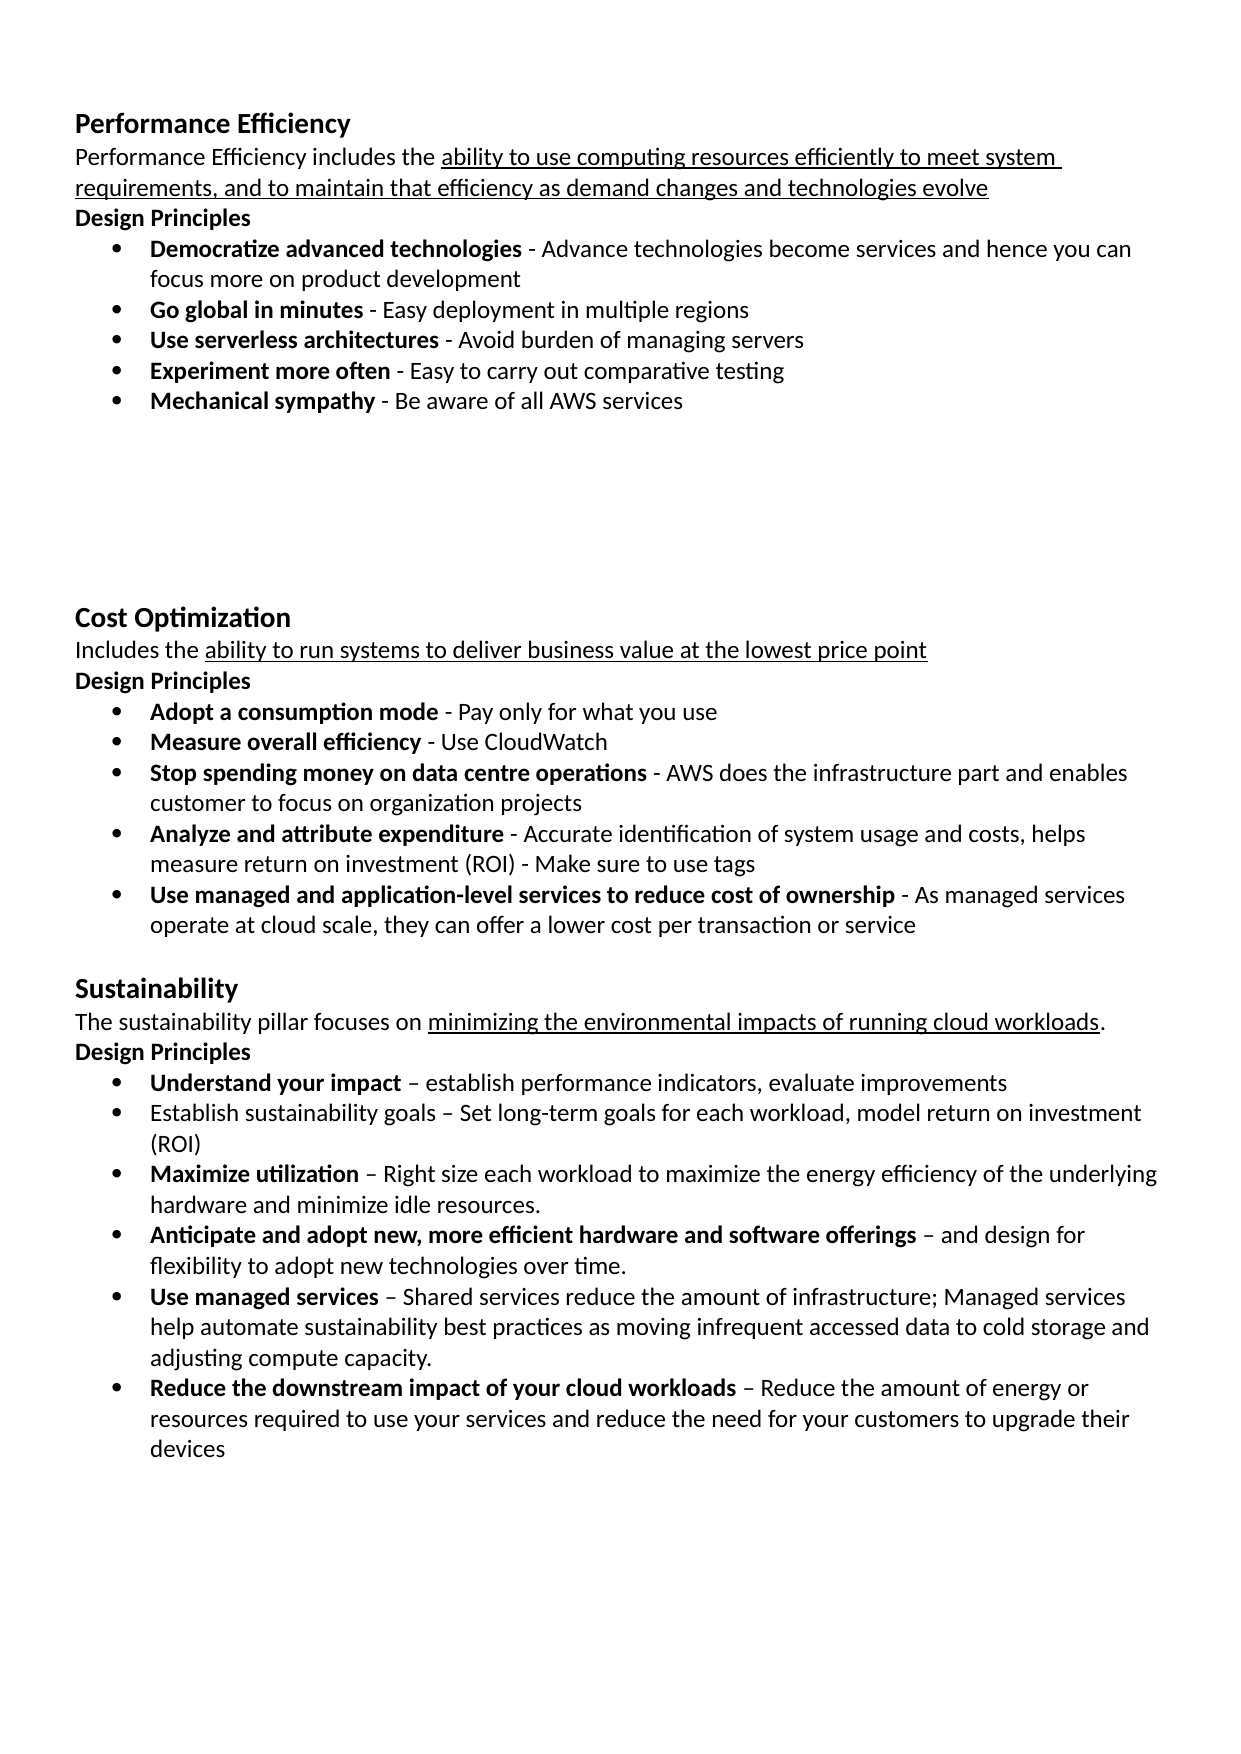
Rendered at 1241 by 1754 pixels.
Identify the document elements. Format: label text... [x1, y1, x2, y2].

list Use managed and application-level services to reduce cost of ownership - As managed services operate at cloud scale, they can offer a lower cost per transaction or service [112, 879, 1165, 940]
list Maximize utilization – Right size each workload to maximize the energy efficiency of the underlying hardware and minimize idle resources. [112, 1158, 1165, 1219]
list Go global in minutes - Easy deployment in multiple regions [112, 294, 1165, 324]
list Establish sustainability goals – Set long-term goals for each workload, model return on investment (ROI) [112, 1097, 1165, 1158]
list Anticipate and adopt new, more efficient hardware and software offerings – and design for flexibility to adopt new technologies over time. [112, 1219, 1165, 1281]
list Stop spending money on data centre operations - AWS does the infrastructure part and enables customer to focus on organization projects [112, 757, 1165, 818]
text Design Principles [75, 202, 1165, 233]
text The sustainability pillar focuses on minimizing the environmental impacts of running cloud workloads. [75, 1006, 1165, 1036]
list Use managed services – Shared services reduce the amount of infrastructure; Managed services help automate sustainability best practices as moving infrequent accessed data to cold storage and adjusting compute capacity. [112, 1281, 1165, 1372]
text Design Principles [75, 1036, 1165, 1067]
list Understand your impact – establish performance indicators, evaluate improvements [112, 1067, 1165, 1097]
text Sustainability [75, 970, 1165, 1006]
list Analyze and attribute expenditure - Accurate identification of system usage and costs, helps measure return on investment (ROI) - Make sure to use tags [112, 818, 1165, 879]
text Performance Efficiency includes the ability to use computing resources efficiently to meet system requirements, and to maintain that efficiency as demand changes and technologies evolve [75, 141, 1165, 202]
text Cost Optimization [75, 599, 1165, 634]
list Measure overall efficiency - Use CloudWatch [112, 726, 1165, 757]
list Mechanical sympathy - Be aware of all AWS services [112, 385, 1165, 416]
text Performance Efficiency [75, 106, 1165, 141]
list Reduce the downstream impact of your cloud workloads – Reduce the amount of energy or resources required to use your services and reduce the need for your customers to upgrade their devices [112, 1372, 1165, 1464]
text Includes the ability to run systems to deliver business value at the lowest price point [75, 634, 1165, 665]
list Experiment more often - Easy to carry out comparative testing [112, 355, 1165, 385]
list Use serverless architectures - Avoid burden of managing servers [112, 324, 1165, 355]
list Democratize advanced technologies - Advance technologies become services and hence you can focus more on product development [112, 233, 1165, 294]
list Adopt a consumption mode - Pay only for what you use [112, 696, 1165, 726]
text Design Principles [75, 665, 1165, 696]
